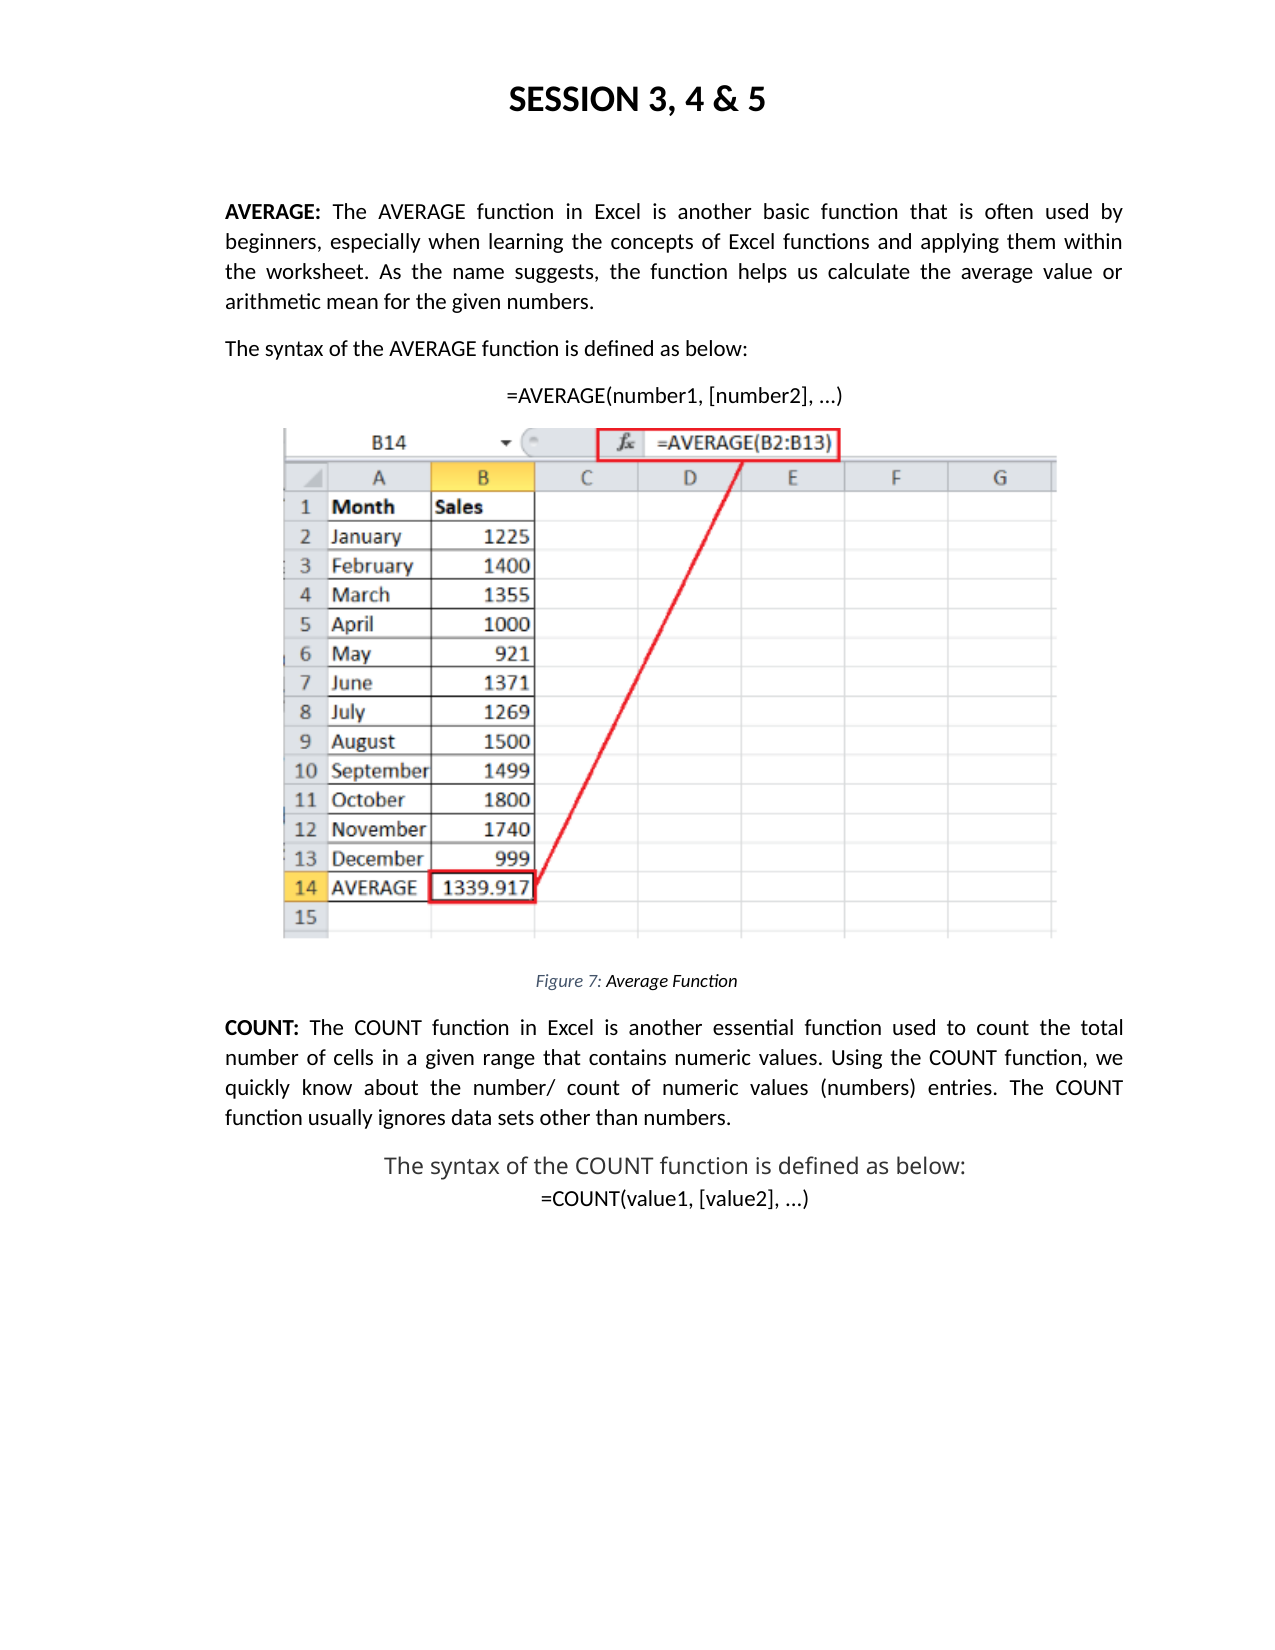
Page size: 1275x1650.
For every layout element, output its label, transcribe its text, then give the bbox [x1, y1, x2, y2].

text Figure 7: Average Function [150, 969, 1125, 992]
text =AVERAGE(number1, [number2], ...) [225, 381, 1125, 409]
text The syntax of the AVERAGE function is defined as below: [225, 334, 1125, 362]
text AVERAGE: The AVERAGE function in Excel is another basic function that is often used by beginners, especially when learning the concepts of Excel functions and applying them within the worksheet. As the name suggests, the function helps us calculate the average value or arithmetic mean for the given numbers. [225, 197, 1125, 316]
text The syntax of the COUNT function is defined as below: =COUNT(value1, [value2], ...) [225, 1150, 1125, 1212]
text COUNT: The COUNT function in Excel is another essential function used to count the total number of cells in a given range that contains numeric values. Using the COUNT function, we quickly know about the number/ count of numeric values (numbers) entries. The COUNT function usually ignores data sets other than numbers. [225, 1013, 1125, 1131]
picture [282, 428, 1068, 951]
